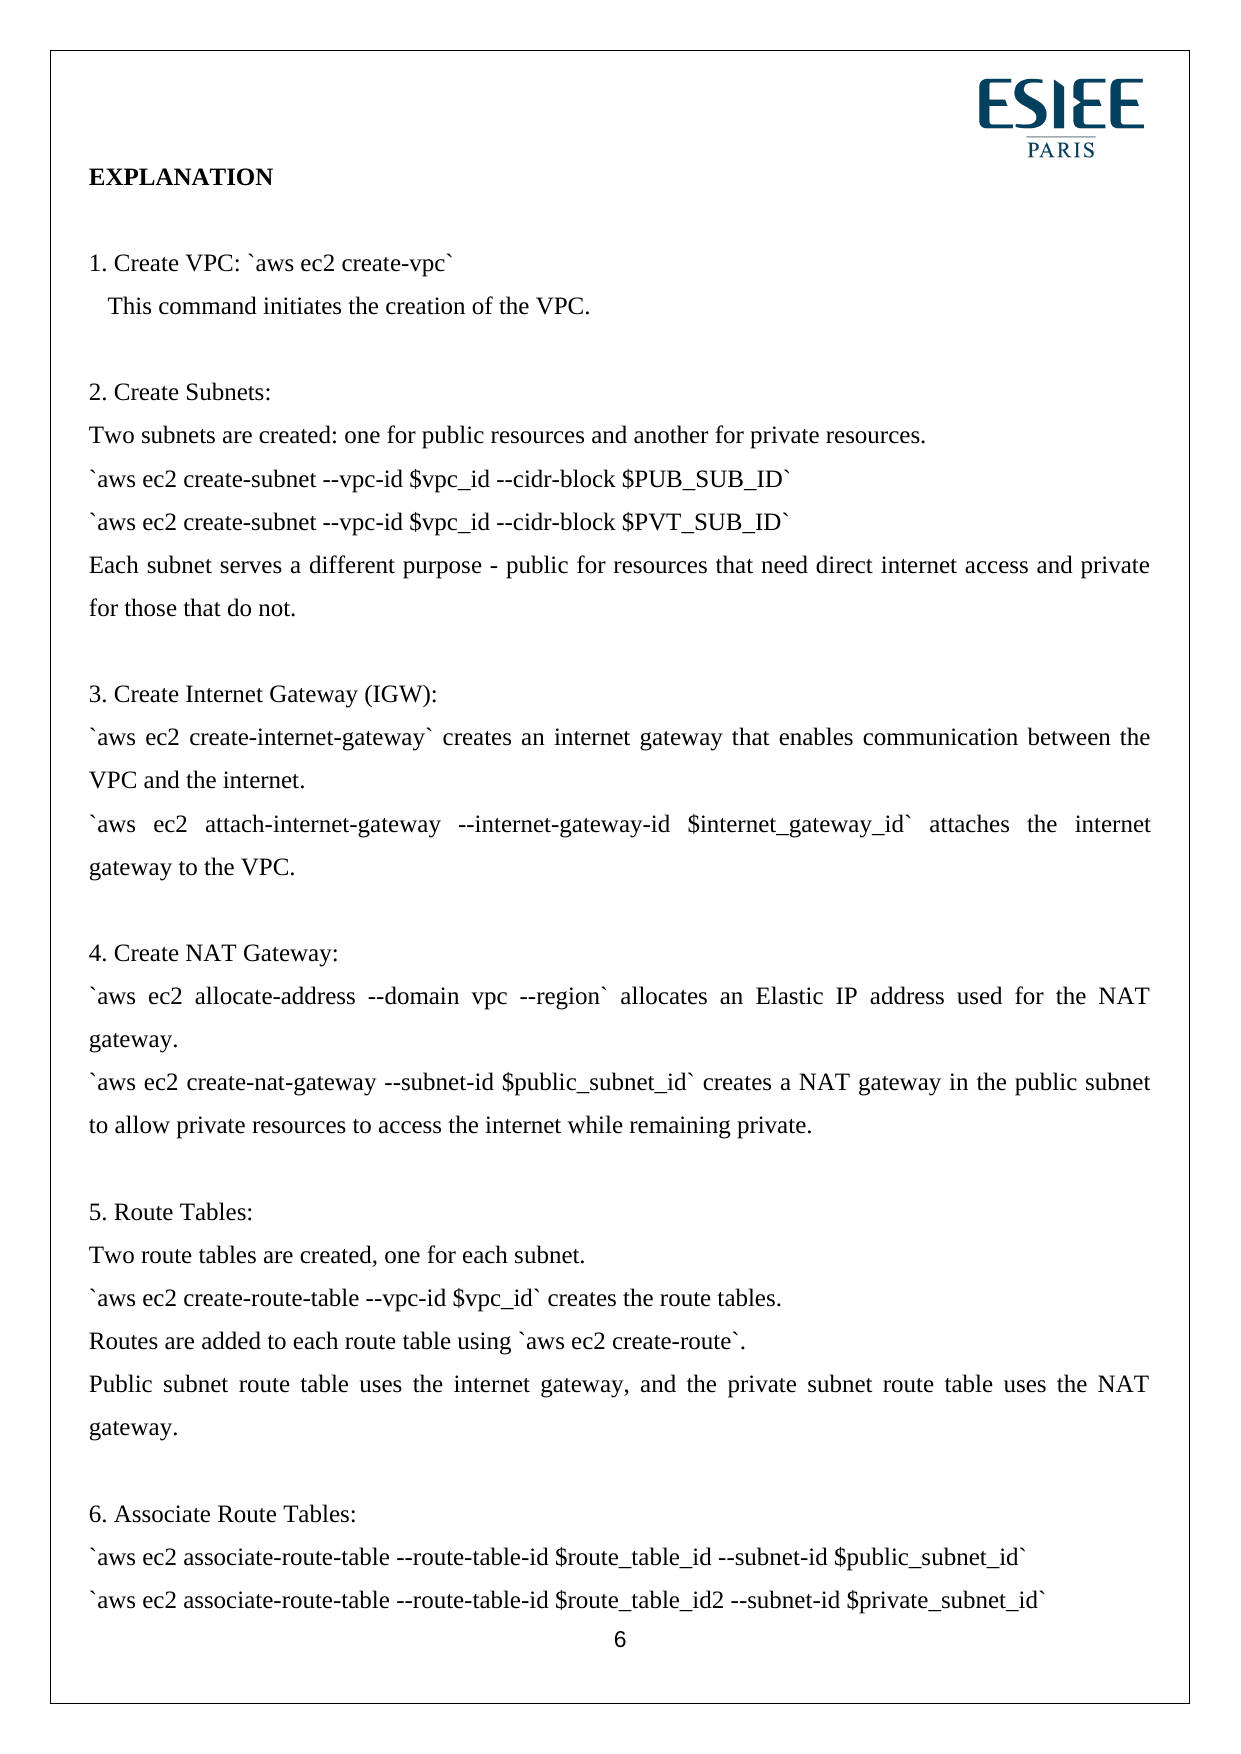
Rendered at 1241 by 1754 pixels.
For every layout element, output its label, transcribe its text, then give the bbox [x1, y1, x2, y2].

text Two subnets are created: one for public resources and another for private resources. [89, 421, 1152, 449]
text `aws ec2 create-subnet --vpc-id $vpc_id --cidr-block $PVT_SUB_ID` [89, 507, 1152, 536]
text `aws ec2 create-nat-gateway --subnet-id $public_subnet_id` creates a NAT gateway in the public subnet to allow private resources to access the internet while remaining private. [89, 1067, 1152, 1139]
text `aws ec2 create-internet-gateway` creates an internet gateway that enables communication between the VPC and the internet. [89, 722, 1152, 794]
text This command initiates the creation of the VPC. [89, 291, 1152, 320]
text `aws ec2 allocate-address --domain vpc --region` allocates an Elastic IP address used for the NAT gateway. [89, 981, 1152, 1053]
text 2. Create Subnets: [89, 377, 1152, 406]
text 5. Route Tables: [89, 1197, 1152, 1226]
text `aws ec2 create-route-table --vpc-id $vpc_id` creates the route tables. [89, 1283, 1152, 1312]
text 6. Associate Route Tables: [89, 1499, 1152, 1527]
text Two route tables are created, one for each subnet. [89, 1240, 1152, 1269]
text `aws ec2 associate-route-table --route-table-id $route_table_id --subnet-id $public_subnet_id` [89, 1542, 1152, 1571]
text 3. Create Internet Gateway (IGW): [89, 679, 1152, 708]
text `aws ec2 attach-internet-gateway --internet-gateway-id $internet_gateway_id` attaches the internet gateway to the VPC. [89, 809, 1152, 881]
text EXPLANATION [89, 162, 1152, 191]
picture [971, 75, 1152, 162]
text Routes are added to each route table using `aws ec2 create-route`. [89, 1326, 1152, 1355]
text 4. Create NAT Gateway: [89, 938, 1152, 967]
text Public subnet route table uses the internet gateway, and the private subnet route table uses the NAT gateway. [89, 1369, 1152, 1441]
text Each subnet serves a different purpose - public for resources that need direct internet access and private for those that do not. [89, 550, 1152, 622]
text `aws ec2 associate-route-table --route-table-id $route_table_id2 --subnet-id $private_subnet_id` [89, 1585, 1152, 1614]
text `aws ec2 create-subnet --vpc-id $vpc_id --cidr-block $PUB_SUB_ID` [89, 464, 1152, 492]
text 1. Create VPC: `aws ec2 create-vpc` [89, 248, 1152, 277]
